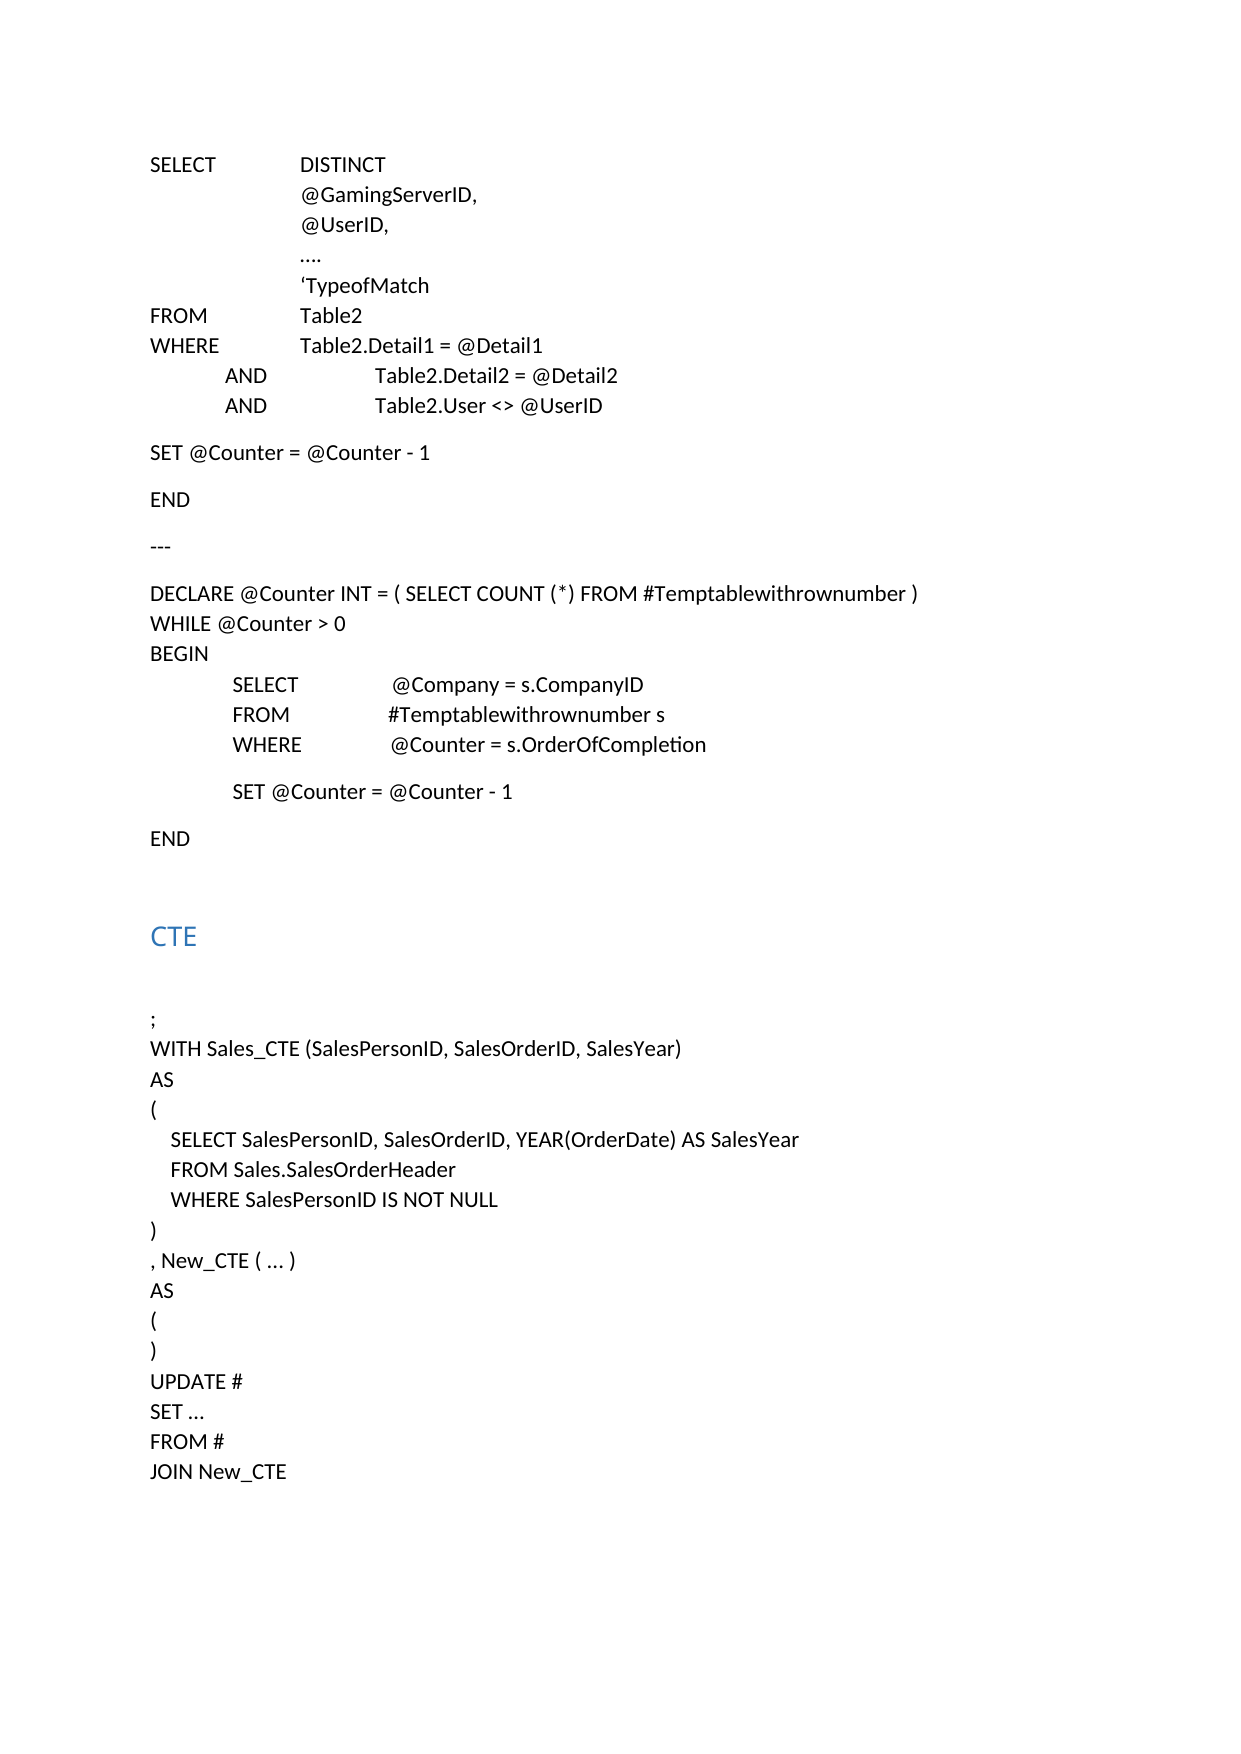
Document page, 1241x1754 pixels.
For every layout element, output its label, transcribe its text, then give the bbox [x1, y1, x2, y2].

text END [150, 485, 1090, 513]
text END [150, 824, 1090, 852]
text --- [150, 532, 1090, 560]
text ; WITH Sales_CTE (SalesPersonID, SalesOrderID, SalesYear) AS ( SELECT SalesPersonID, SalesOrderID, YEAR(OrderDate) AS SalesYear FROM Sales.SalesOrderHeader WHERE SalesPersonID IS NOT NULL ) , New_CTE ( ... ) AS ( ) UPDATE # SET … FROM # JOIN New_CTE [150, 1004, 1090, 1486]
text SET @Counter = @Counter - 1 [150, 777, 1090, 805]
text SET @Counter = @Counter - 1 [150, 438, 1090, 467]
subtitle CTE [150, 918, 1090, 954]
text DECLARE @Counter INT = ( SELECT COUNT (*) FROM #Temptablewithrownumber ) WHILE @Counter > 0 BEGIN SELECT @Company = s.CompanyID FROM #Temptablewithrownumber s WHERE @Counter = s.OrderOfCompletion [150, 579, 1090, 758]
text SELECT DISTINCT @GamingServerID, @UserID, …. ‘TypeofMatch FROM Table2 WHERE Table2.Detail1 = @Detail1 AND Table2.Detail2 = @Detail2 AND Table2.User <> @UserID [150, 150, 1090, 420]
